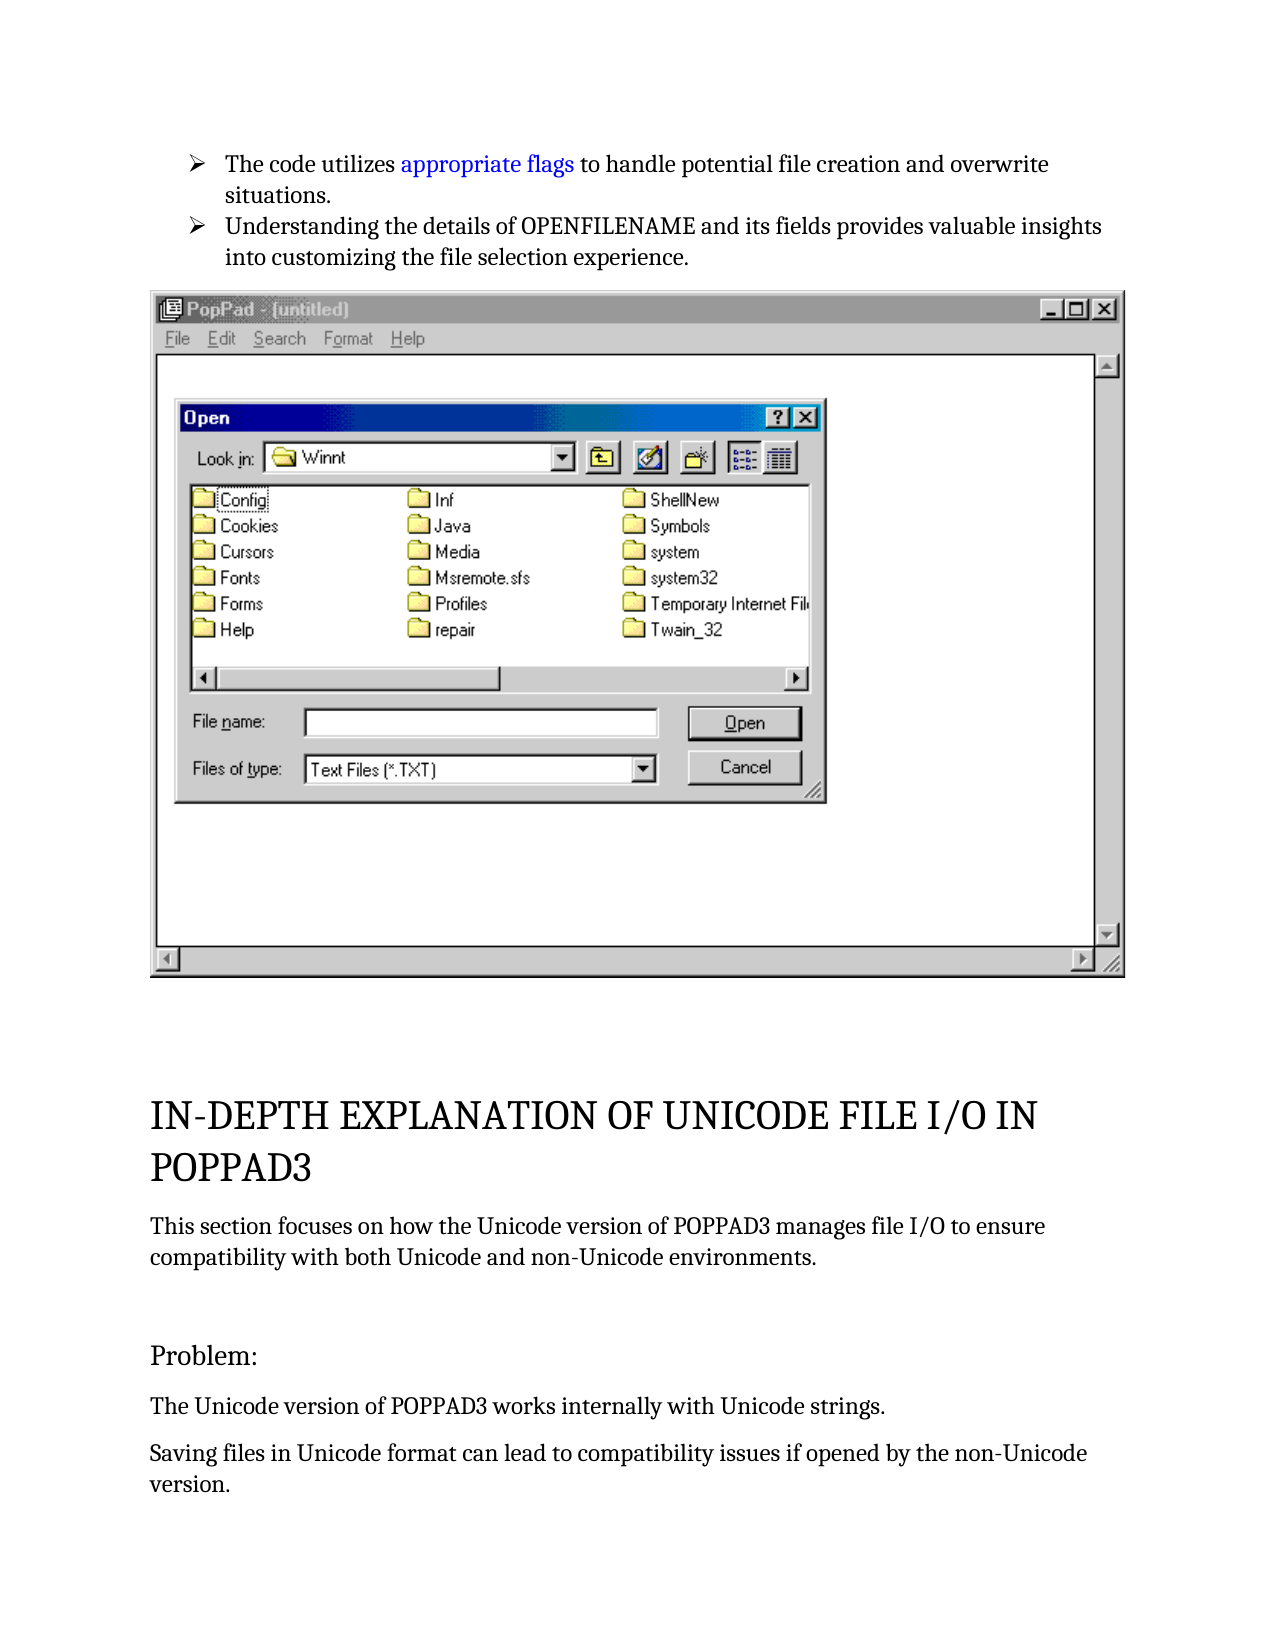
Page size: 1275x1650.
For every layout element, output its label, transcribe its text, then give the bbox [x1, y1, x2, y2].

list Understanding the details of OPENFILENAME and its fields provides valuable insights into customizing the file selection experience. [187, 212, 1125, 272]
text Saving files in Unicode format can lead to compatibility issues if opened by the non-Unicode version. [150, 1439, 1125, 1499]
text Problem: [150, 1339, 1125, 1372]
picture [150, 290, 1125, 978]
list The code utilizes appropriate flags to handle potential file creation and overwrite situations. [187, 150, 1125, 210]
text This section focuses on how the Unicode version of POPPAD3 manages file I/O to ensure compatibility with both Unicode and non-Unicode environments. [150, 1212, 1125, 1272]
text The Unicode version of POPPAD3 works internally with Unicode strings. [150, 1392, 1125, 1420]
text IN-DEPTH EXPLANATION OF UNICODE FILE I/O IN POPPAD3 [150, 1092, 1125, 1192]
